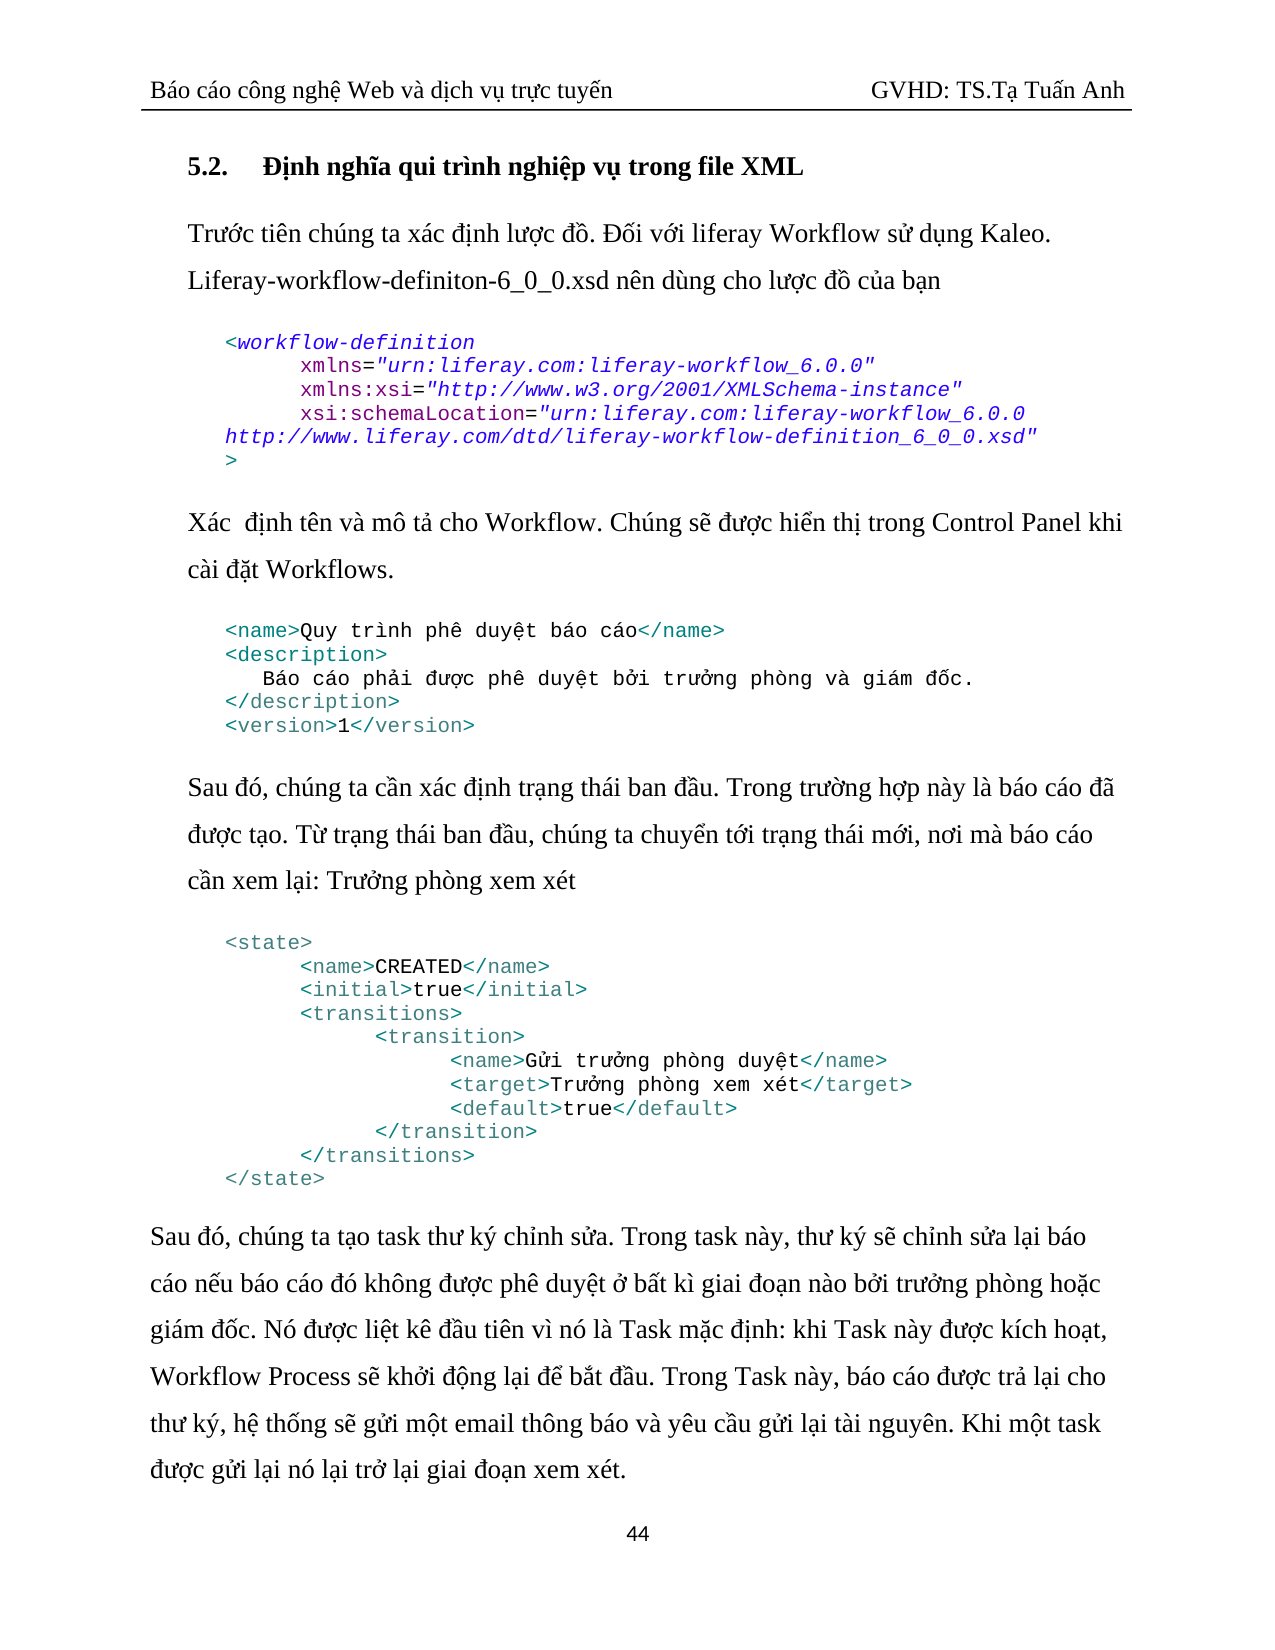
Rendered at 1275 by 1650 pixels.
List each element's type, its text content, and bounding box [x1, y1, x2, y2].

text <workflow-definition [225, 332, 1125, 355]
text <name>Gửi trưởng phòng duyệt</name> [225, 1050, 1125, 1074]
text </transition> [225, 1121, 1125, 1145]
text <transition> [225, 1027, 1125, 1050]
text xsi:schemaLocation="urn:liferay.com:liferay-workflow_6.0.0 http://www.liferay.com/dtd/liferay-workflow-definition_6_0_0.xsd" [225, 403, 1125, 450]
text Xác định tên và mô tả cho Workflow. Chúng sẽ được hiển thị trong Control Panel khi cài đặt Workflows. [187, 506, 1125, 584]
text <target>Trưởng phòng xem xét</target> [225, 1074, 1125, 1097]
text <initial>true</initial> [225, 979, 1125, 1003]
text </state> [225, 1168, 1125, 1192]
text </description> [187, 691, 1125, 715]
text > [187, 450, 1125, 473]
text <transitions> [225, 1003, 1125, 1027]
text Sau đó, chúng ta tạo task thư ký chỉnh sửa. Trong task này, thư ký sẽ chỉnh sửa lại báo cáo nếu báo cáo đó không được phê duyệt ở bất kì giai đoạn nào bởi trưởng phòng hoặc giám đốc. Nó được liệt kê đầu tiên vì nó là Task mặc định: khi Task này được kích hoạt, Workflow Process sẽ khởi động lại để bắt đầu. Trong Task này, báo cáo được trả lại cho thư ký, hệ thống sẽ gửi một email thông báo và yêu cầu gửi lại tài nguyên. Khi một task được gửi lại nó lại trở lại giai đoạn xem xét. [150, 1220, 1125, 1484]
list Định nghĩa qui trình nghiệp vụ trong file XML [187, 150, 1125, 181]
text Sau đó, chúng ta cần xác định trạng thái ban đầu. Trong trường hợp này là báo cáo đã được tạo. Từ trạng thái ban đầu, chúng ta chuyển tới trạng thái mới, nơi mà báo cáo cần xem lại: Trưởng phòng xem xét [187, 771, 1125, 896]
text xmlns="urn:liferay.com:liferay-workflow_6.0.0" [225, 355, 1125, 379]
text Trước tiên chúng ta xác định lược đồ. Đối với liferay Workflow sử dụng Kaleo. Liferay-workflow-definiton-6_0_0.xsd nên dùng cho lược đồ của bạn [187, 217, 1125, 295]
text <name>Quy trình phê duyệt báo cáo</name> [225, 620, 1125, 644]
text xmlns:xsi="http://www.w3.org/2001/XMLSchema-instance" [225, 379, 1125, 403]
text <name>CREATED</name> [225, 956, 1125, 979]
text </transitions> [225, 1145, 1125, 1168]
text <version>1</version> [187, 715, 1125, 738]
text Báo cáo phải được phê duyệt bởi trưởng phòng và giám đốc. [225, 668, 1125, 691]
text <description> [225, 644, 1125, 668]
text <default>true</default> [225, 1097, 1125, 1121]
text <state> [225, 932, 1125, 956]
